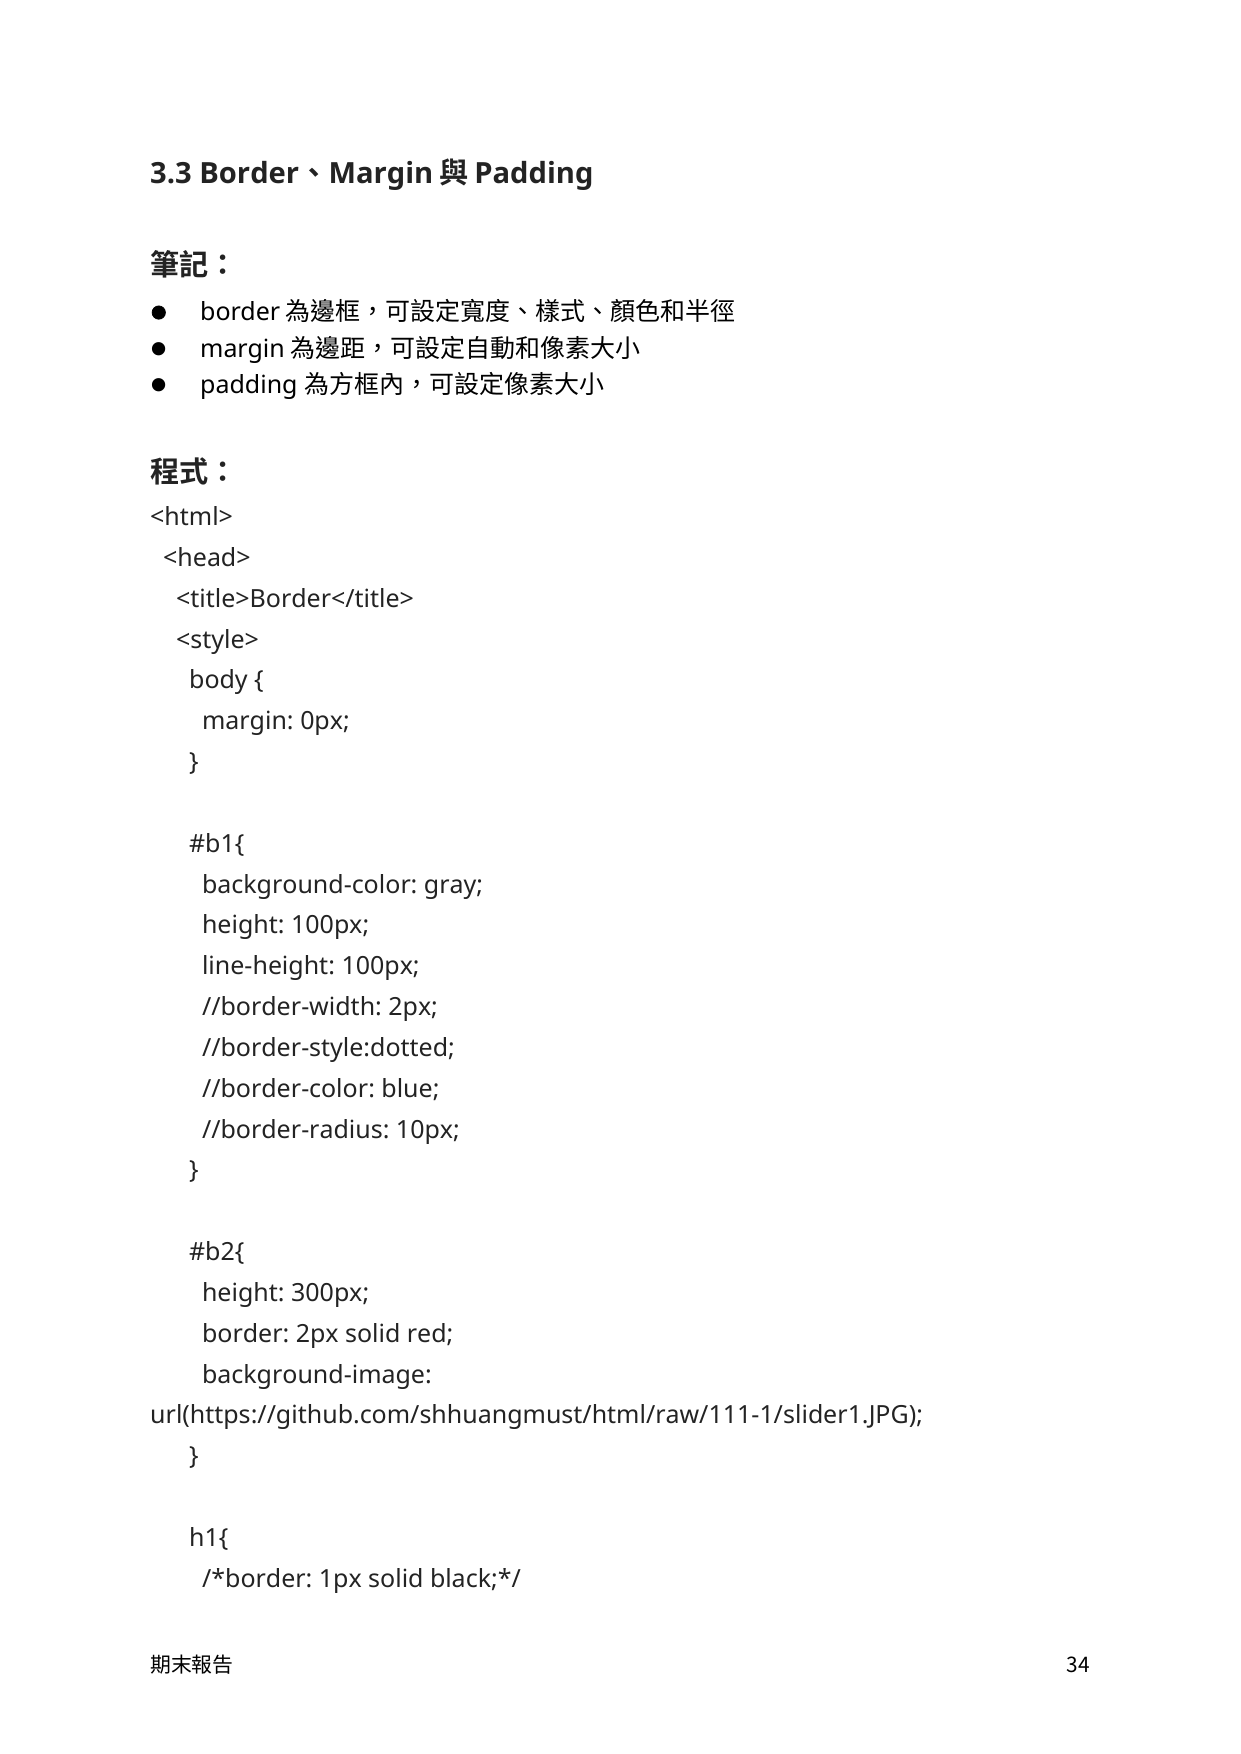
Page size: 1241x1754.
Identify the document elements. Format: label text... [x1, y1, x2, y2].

text //border-width: 2px; [150, 989, 1090, 1023]
text #b1{ [150, 826, 1090, 859]
text 筆記： [150, 241, 1090, 283]
text <head> [150, 540, 1090, 574]
text height: 100px; [150, 907, 1090, 941]
text background-image: url(https://github.com/shhuangmust/html/raw/111-1/slider1.JPG); [150, 1356, 1090, 1431]
text <title>Border</title> [150, 581, 1090, 614]
text 3.3 Border、Margin與Padding [150, 150, 1090, 192]
text height: 300px; [150, 1275, 1090, 1309]
text } [150, 1438, 1090, 1472]
text 程式： [150, 448, 1090, 490]
text /*border: 1px solid black;*/ [150, 1561, 1090, 1594]
text margin: 0px; [150, 703, 1090, 737]
text #b2{ [150, 1234, 1090, 1268]
text //border-color: blue; [150, 1071, 1090, 1104]
text } [150, 744, 1090, 778]
text <html> [150, 499, 1090, 533]
text h1{ [150, 1520, 1090, 1554]
text body { [150, 662, 1090, 696]
list margin為邊距，可設定自動和像素大小 [150, 328, 1090, 364]
list border為邊框，可設定寬度、樣式、顏色和半徑 [150, 292, 1090, 328]
text line-height: 100px; [150, 948, 1090, 982]
text //border-radius: 10px; [150, 1111, 1090, 1145]
text } [150, 1152, 1090, 1186]
list padding 為方框內，可設定像素大小 [150, 364, 1090, 401]
text background-color: gray; [150, 866, 1090, 900]
text border: 2px solid red; [150, 1316, 1090, 1349]
text <style> [150, 621, 1090, 655]
text //border-style:dotted; [150, 1030, 1090, 1064]
